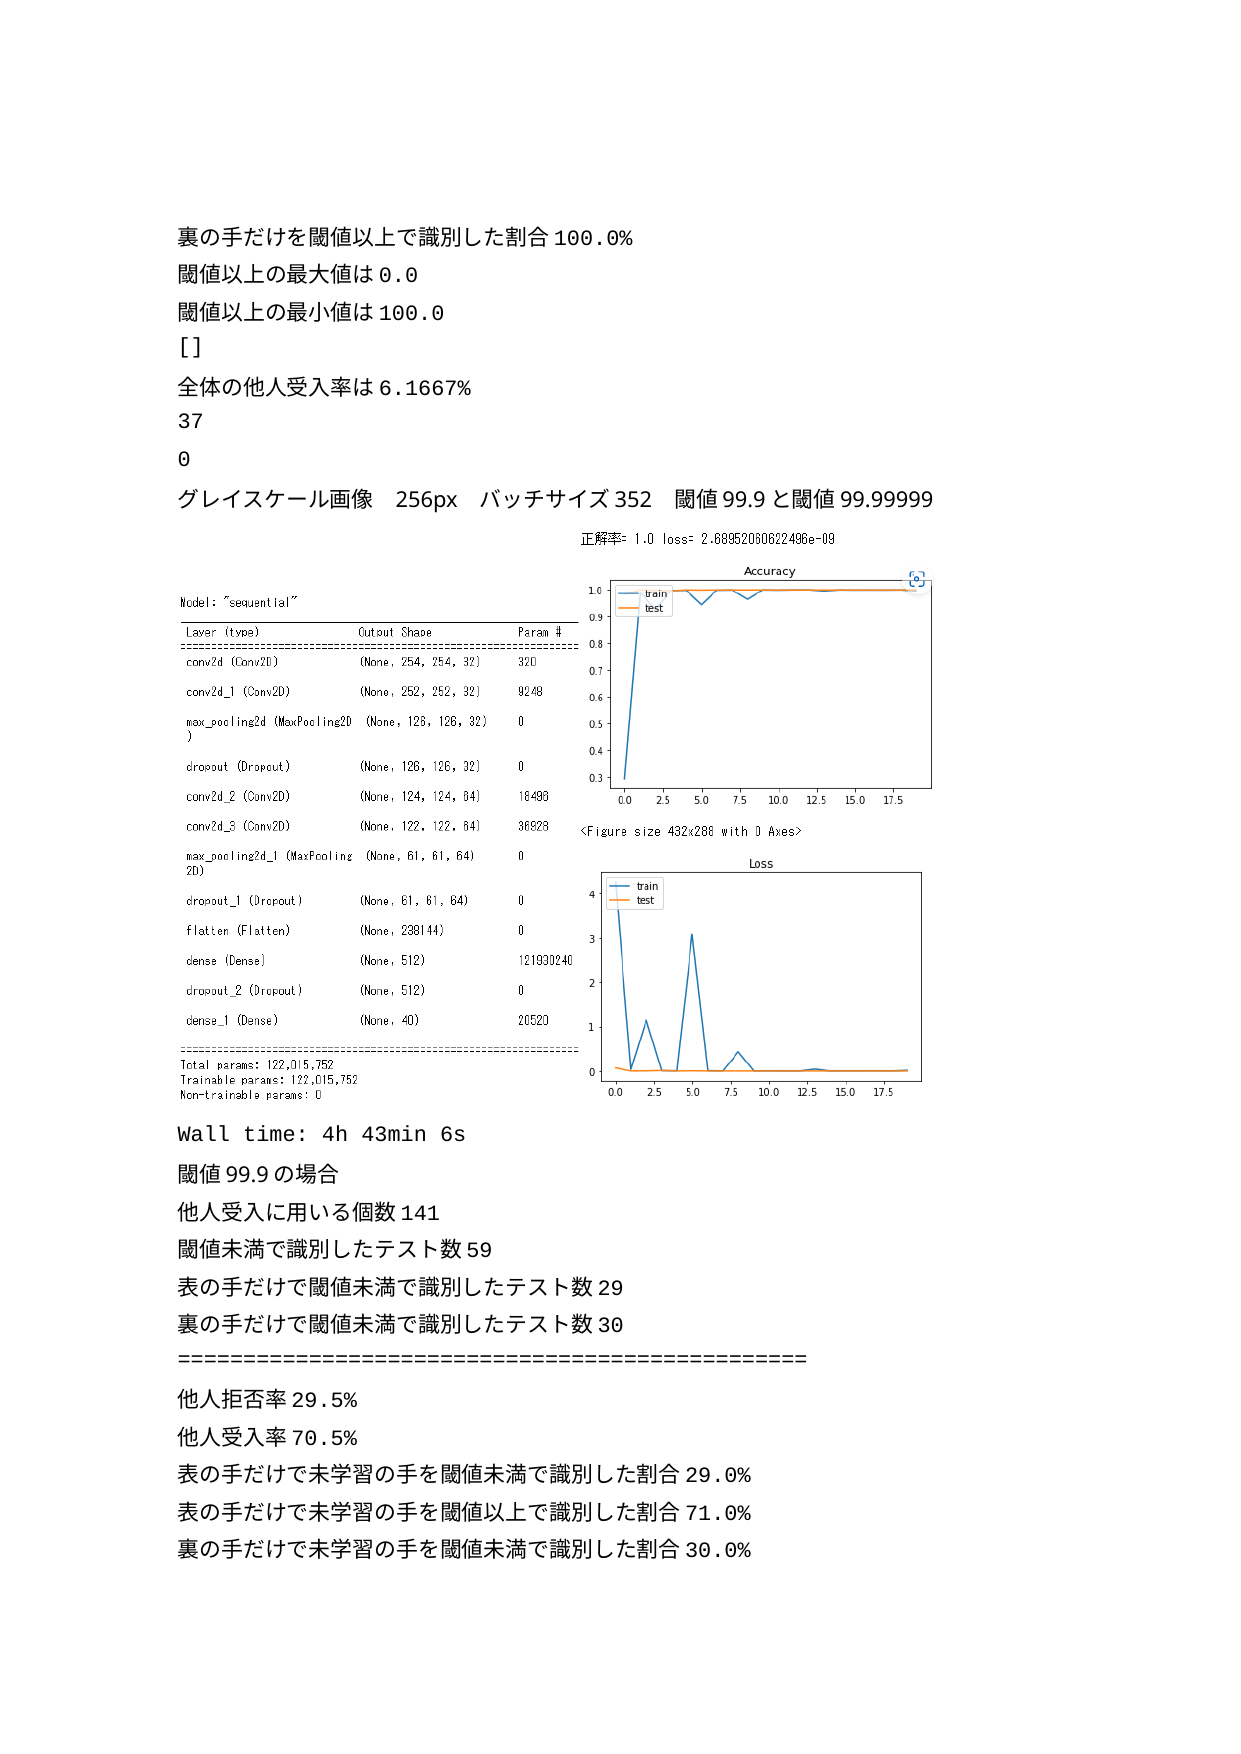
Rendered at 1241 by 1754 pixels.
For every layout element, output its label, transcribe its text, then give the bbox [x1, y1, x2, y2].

text [] [177, 329, 1063, 367]
text Wall time: 4h 43min 6s [177, 1117, 1063, 1154]
text 表の手だけで未学習の手を閾値未満で識別した割合29.0% [177, 1454, 1063, 1492]
text 閾値99.9の場合 [177, 1154, 1063, 1192]
text 表の手だけで未学習の手を閾値以上で識別した割合71.0% [177, 1492, 1063, 1529]
text 他人受入率70.5% [177, 1417, 1063, 1454]
text 裏の手だけを閾値以上で識別した割合100.0% [177, 217, 1063, 254]
text ================================================ [177, 1342, 1063, 1379]
text 閾値以上の最小値は100.0 [177, 292, 1063, 329]
text 裏の手だけで未学習の手を閾値未満で識別した割合30.0% [177, 1529, 1063, 1567]
text 閾値以上の最大値は0.0 [177, 254, 1063, 292]
text 0 [177, 442, 1063, 479]
text 37 [177, 404, 1063, 442]
text 裏の手だけで閾値未満で識別したテスト数30 [177, 1304, 1063, 1342]
text 全体の他人受入率は6.1667% [177, 367, 1063, 404]
text グレイスケール画像 256px バッチサイズ352 閾値99.9と閾値99.99999 [177, 479, 1063, 517]
text 表の手だけで閾値未満で識別したテスト数29 [177, 1267, 1063, 1304]
picture [177, 529, 936, 1105]
text 他人拒否率29.5% [177, 1379, 1063, 1417]
text 閾値未満で識別したテスト数59 [177, 1229, 1063, 1267]
text 他人受入に用いる個数141 [177, 1192, 1063, 1229]
